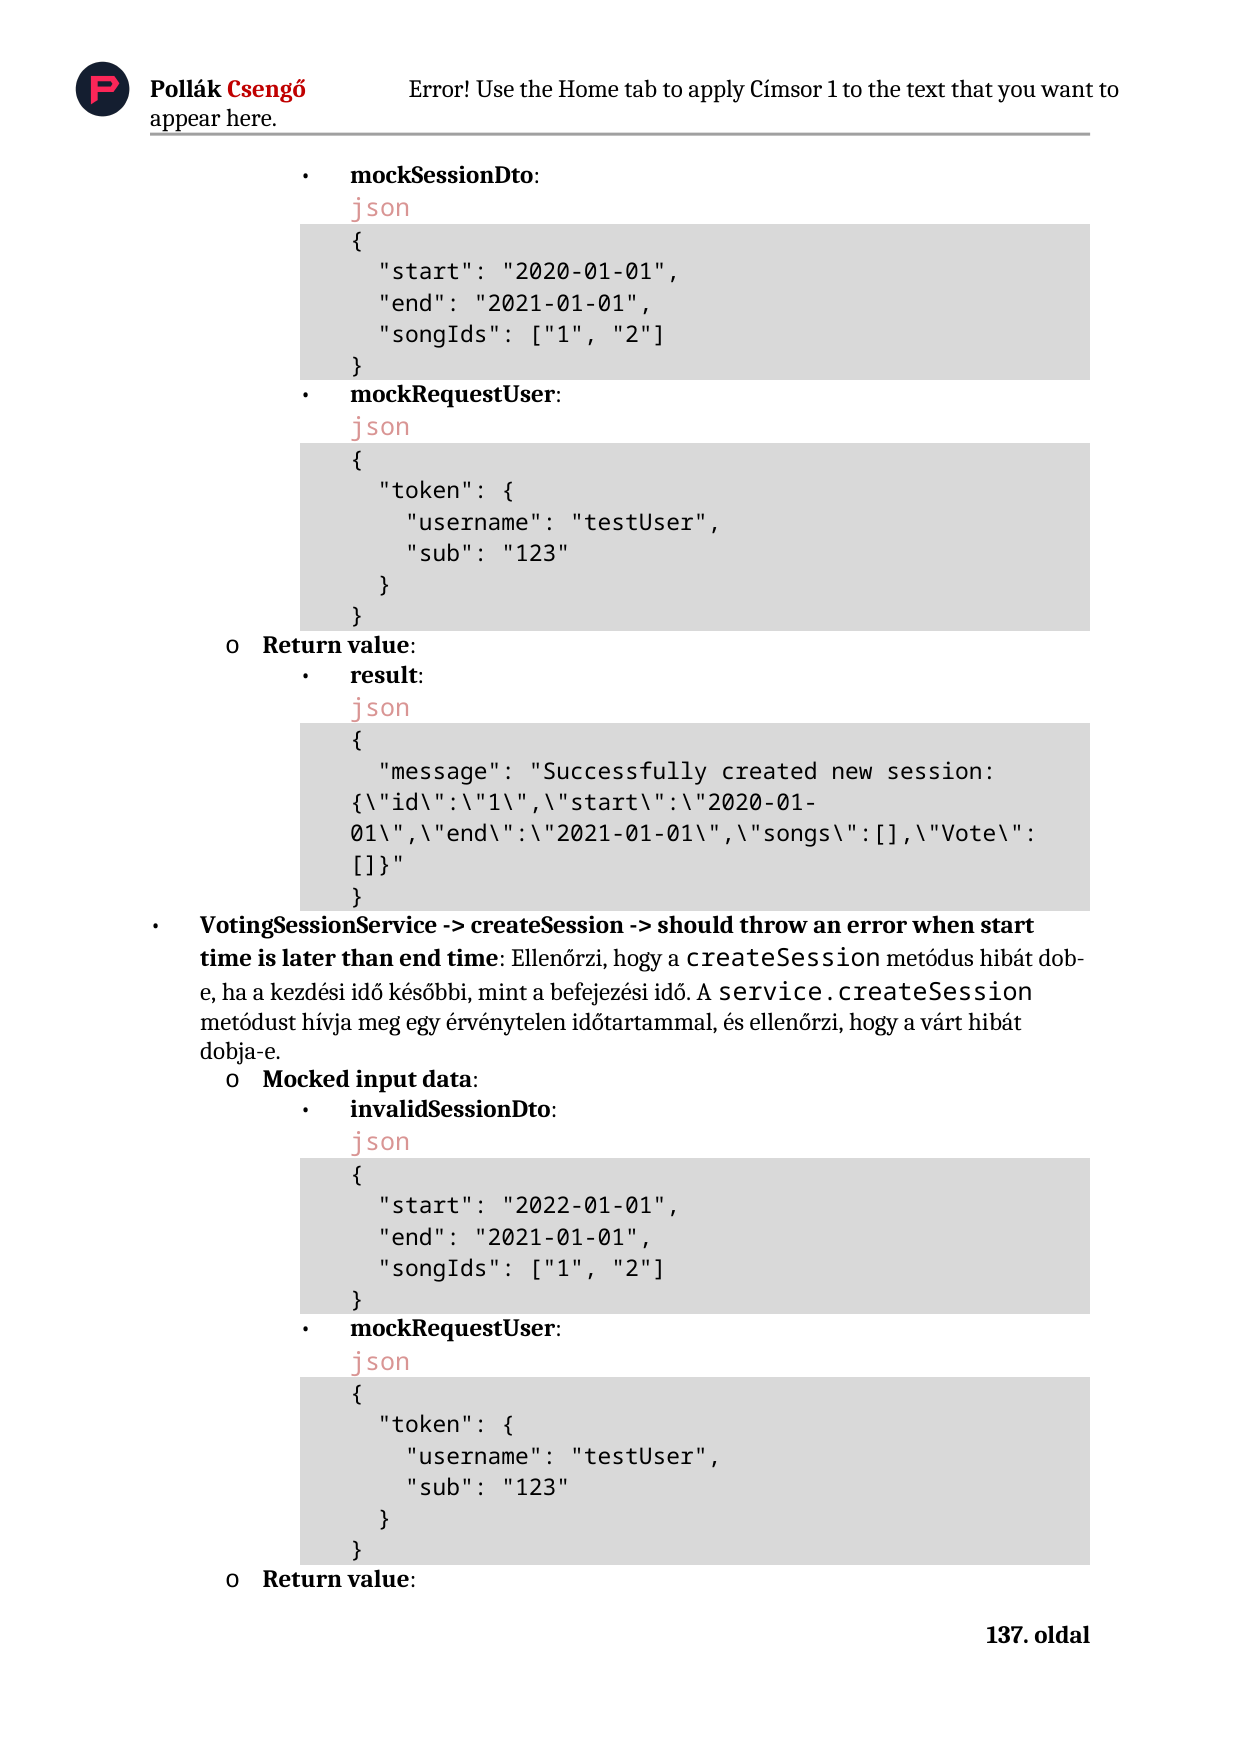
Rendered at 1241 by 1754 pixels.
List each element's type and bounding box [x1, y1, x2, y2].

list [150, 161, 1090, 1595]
picture [71, 57, 132, 118]
